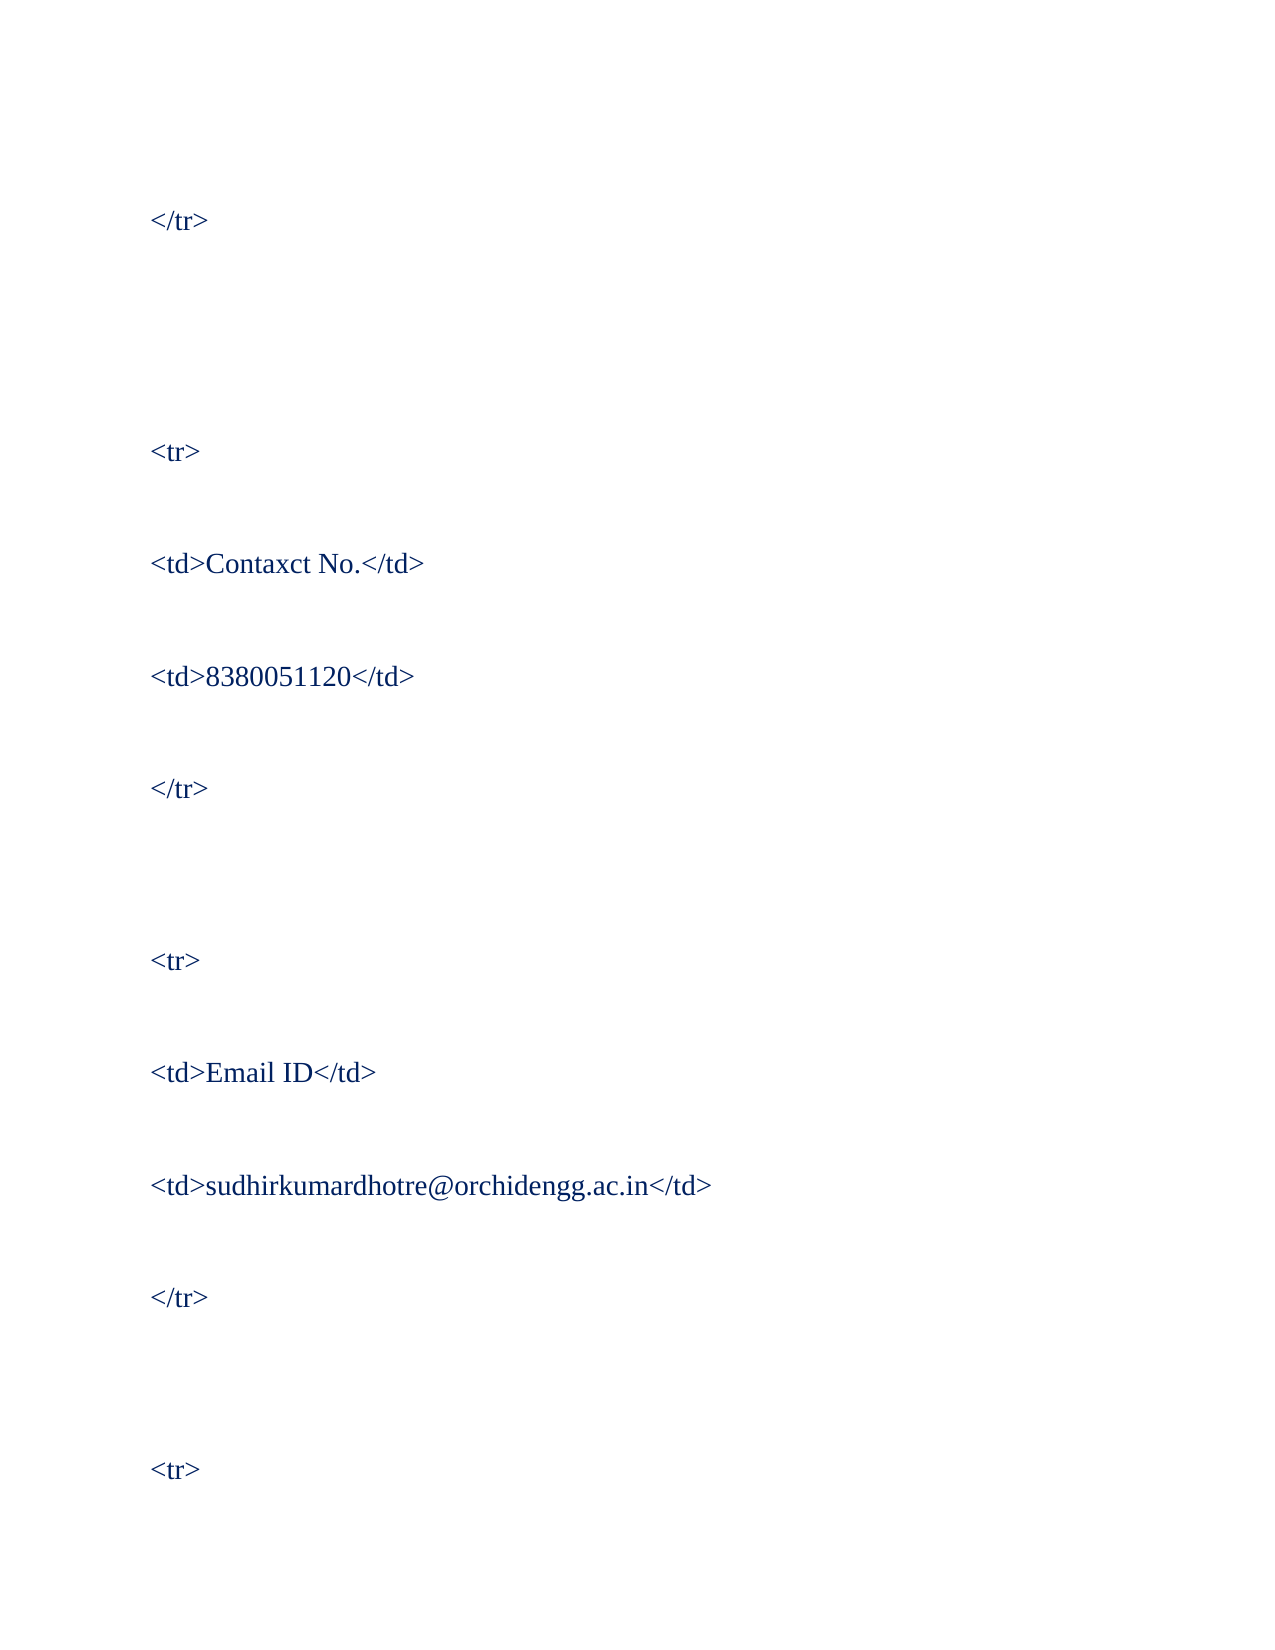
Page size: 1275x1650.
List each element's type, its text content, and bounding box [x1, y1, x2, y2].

text <td>Email ID</td> [150, 1056, 1125, 1089]
text </tr> [150, 1280, 1125, 1314]
text <tr> [150, 943, 1125, 977]
text <td>sudhirkumardhotre@orchidengg.ac.in</td> [150, 1168, 1125, 1201]
text </tr> [150, 203, 1125, 237]
text <tr> [150, 1452, 1125, 1486]
text <tr> [150, 434, 1125, 468]
text <td>Contaxct No.</td> [150, 547, 1125, 580]
text <td>8380051120</td> [150, 659, 1125, 692]
text </tr> [150, 771, 1125, 805]
